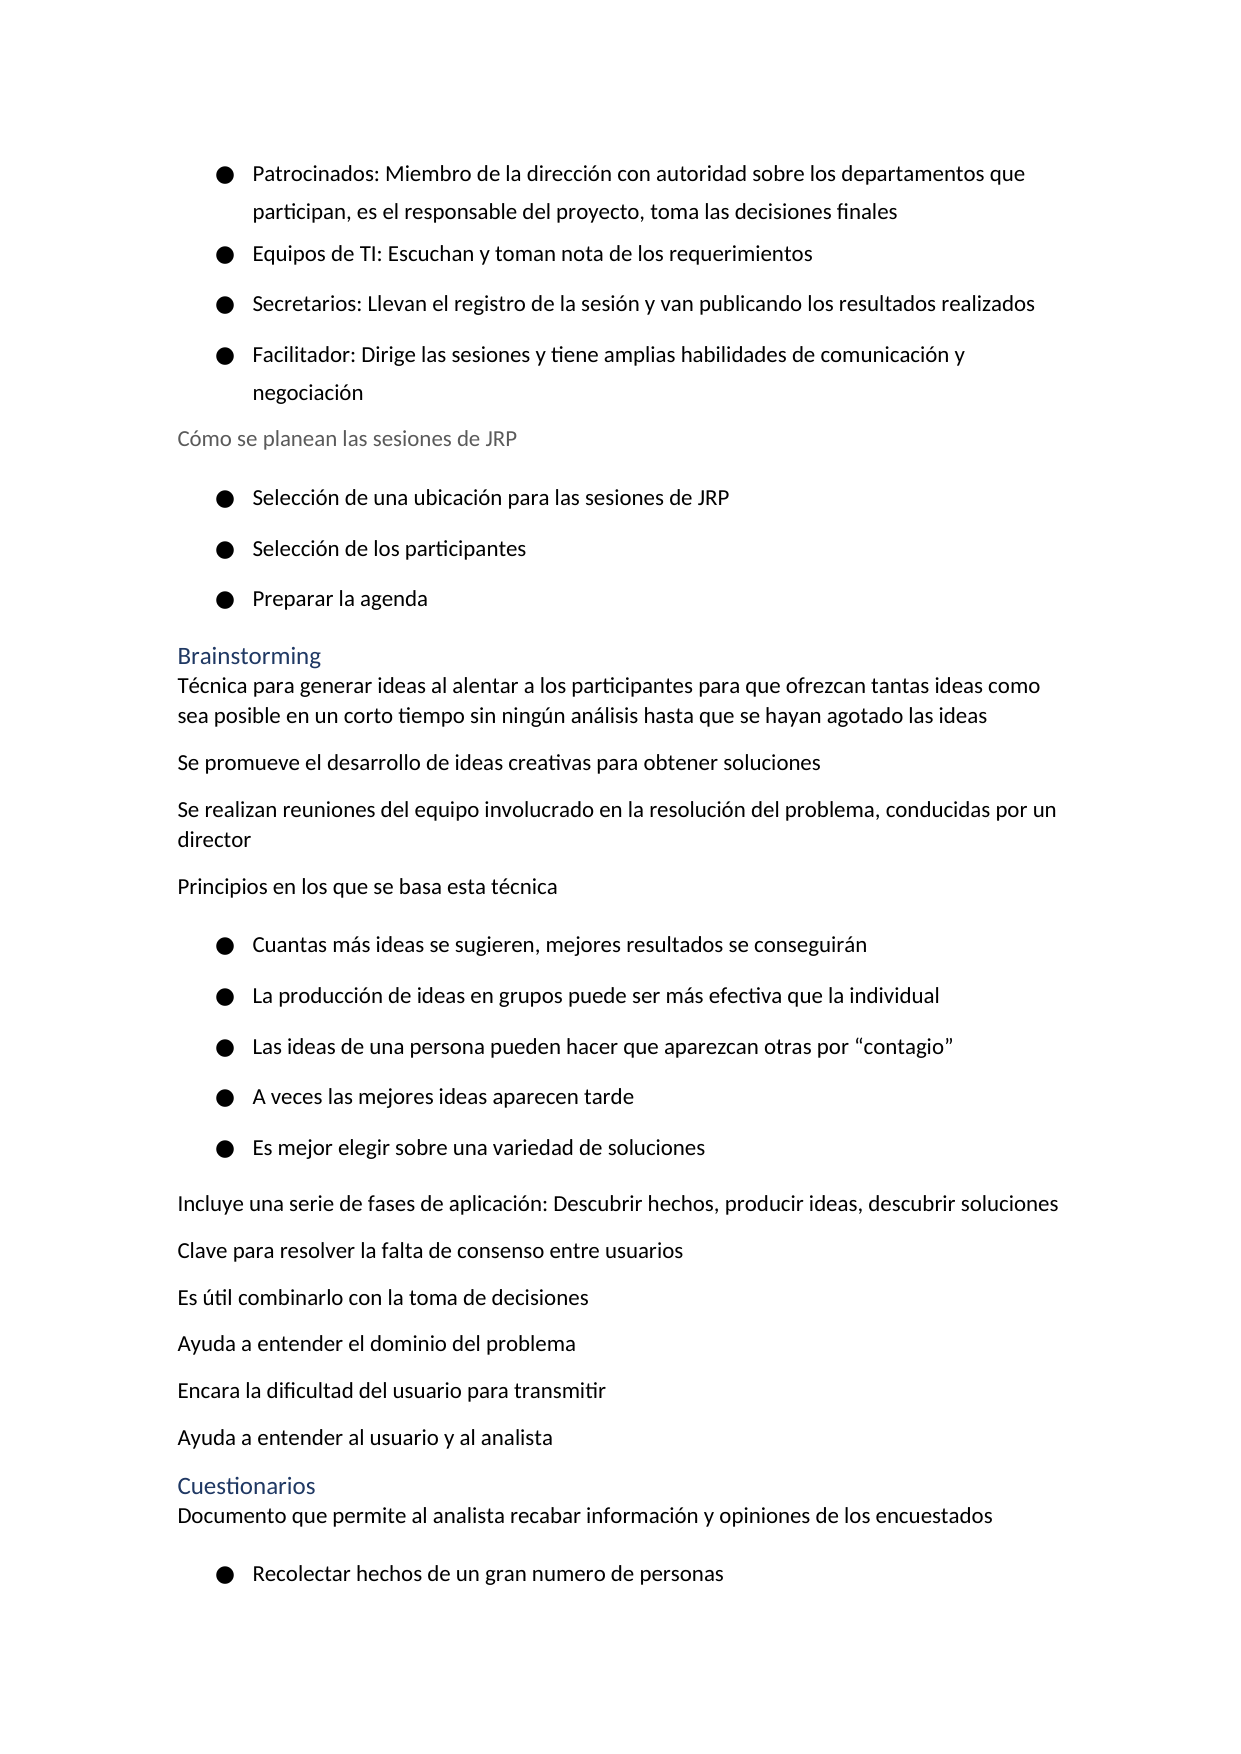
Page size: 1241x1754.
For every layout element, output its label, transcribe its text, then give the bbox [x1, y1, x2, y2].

text Documento que permite al analista recabar información y opiniones de los encuestados [177, 1501, 1063, 1529]
text Encara la dificultad del usuario para transmitir [177, 1376, 1063, 1404]
text Es útil combinarlo con la toma de decisiones [177, 1283, 1063, 1311]
subtitle Brainstorming [177, 640, 1063, 671]
text Ayuda a entender al usuario y al analista [177, 1423, 1063, 1451]
text Ayuda a entender el dominio del problema [177, 1329, 1063, 1358]
list Las ideas de una persona pueden hacer que aparezcan otras por “contagio” [215, 1020, 1063, 1067]
list Cuantas más ideas se sugieren, mejores resultados se conseguirán [215, 919, 1063, 966]
list Selección de una ubicación para las sesiones de JRP [215, 471, 1063, 518]
list A veces las mejores ideas aparecen tarde [215, 1071, 1063, 1118]
list Preparar la agenda [215, 573, 1063, 620]
list Es mejor elegir sobre una variedad de soluciones [215, 1122, 1063, 1168]
list Facilitador: Dirige las sesiones y tiene amplias habilidades de comunicación y negociación [215, 328, 1063, 406]
list Patrocinados: Miembro de la dirección con autoridad sobre los departamentos que participan, es el responsable del proyecto, toma las decisiones finales [215, 148, 1063, 225]
text Se promueve el desarrollo de ideas creativas para obtener soluciones [177, 748, 1063, 776]
subtitle Cuestionarios [177, 1470, 1063, 1501]
list Recolectar hechos de un gran numero de personas [215, 1548, 1063, 1594]
text Principios en los que se basa esta técnica [177, 872, 1063, 900]
subtitle Cómo se planean las sesiones de JRP [177, 424, 1063, 452]
list Secretarios: Llevan el registro de la sesión y van publicando los resultados realizados [215, 278, 1063, 325]
text Clave para resolver la falta de consenso entre usuarios [177, 1236, 1063, 1264]
text Se realizan reuniones del equipo involucrado en la resolución del problema, conducidas por un director [177, 795, 1063, 853]
text Incluye una serie de fases de aplicación: Descubrir hechos, producir ideas, descubrir soluciones [177, 1189, 1063, 1217]
list Equipos de TI: Escuchan y toman nota de los requerimientos [215, 227, 1063, 274]
text Técnica para generar ideas al alentar a los participantes para que ofrezcan tantas ideas como sea posible en un corto tiempo sin ningún análisis hasta que se hayan agotado las ideas [177, 671, 1063, 729]
list Selección de los participantes [215, 522, 1063, 569]
list La producción de ideas en grupos puede ser más efectiva que la individual [215, 969, 1063, 1016]
